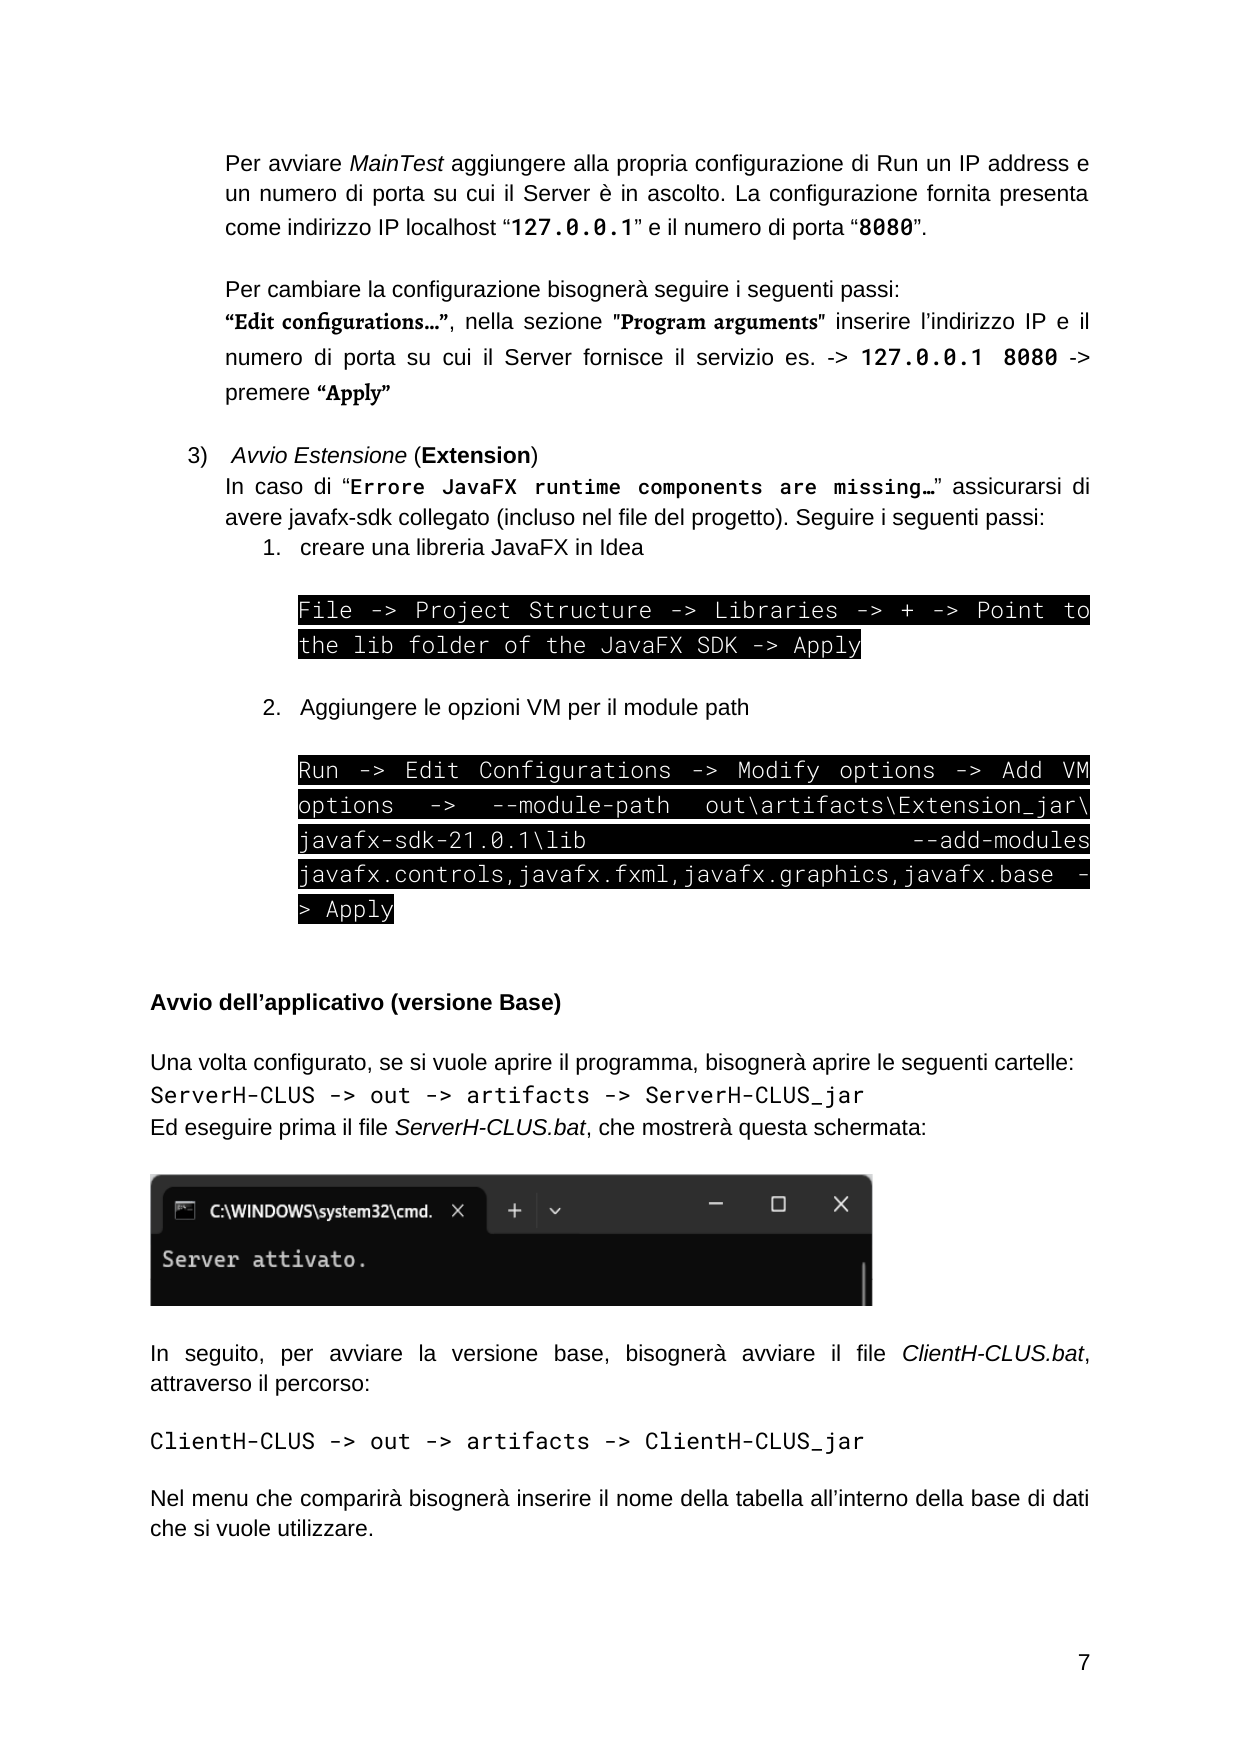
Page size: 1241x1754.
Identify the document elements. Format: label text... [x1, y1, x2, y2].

text Per avviare MainTest aggiungere alla propria configurazione di Run un IP address e un numero di porta su cui il Server è in ascolto. La configurazione fornita presenta come indirizzo IP localhost “127.0.0.1” e il numero di porta “8080”. [225, 150, 1090, 241]
text Nel menu che comparirà bisognerà inserire il nome della tabella all’interno della base di dati che si vuole utilizzare. [150, 1485, 1090, 1541]
text “Edit configurations…”, nella sezione "Program arguments" inserire l’indirizzo IP e il numero di porta su cui il Server fornisce il servizio es. -> 127.0.0.1 8080 -> premere “Apply” [225, 306, 1090, 408]
list Aggiungere le opzioni VM per il module path [262, 694, 1090, 721]
text ServerH-CLUS -> out -> artifacts -> ServerH-CLUS_jar [150, 1079, 1090, 1109]
text In caso di “Errore JavaFX runtime components are missing…” assicurarsi di avere javafx-sdk collegato (incluso nel file del progetto). Seguire i seguenti passi: [225, 473, 1090, 530]
picture [150, 1174, 873, 1306]
text ClientH-CLUS -> out -> artifacts -> ClientH-CLUS_jar [150, 1425, 1090, 1455]
text Avvio dell’applicativo (versione Base) [150, 988, 1090, 1015]
text Una volta configurato, se si vuole aprire il programma, bisognerà aprire le seguenti cartelle: [150, 1049, 1090, 1075]
list Avvio Estensione (Extension) [187, 442, 1090, 469]
text Ed eseguire prima il file ServerH-CLUS.bat, che mostrerà questa schermata: [150, 1114, 1090, 1140]
text File -> Project Structure -> Libraries -> + -> Point to the lib folder of the JavaFX SDK -> Apply [298, 625, 1090, 659]
text In seguito, per avviare la versione base, bisognerà avviare il file ClientH-CLUS.bat, attraverso il percorso: [150, 1339, 1090, 1396]
text Run -> Edit Configurations -> Modify options -> Add VM options -> --module-path out\artifacts\Extension_jar\javafx-sdk-21.0.1\lib --add-modules javafx.controls,javafx.fxml,javafx.graphics,javafx.base -> Apply [298, 889, 1090, 924]
text Per cambiare la configurazione bisognerà seguire i seguenti passi: [225, 276, 1090, 302]
list creare una libreria JavaFX in Idea [262, 534, 1090, 561]
